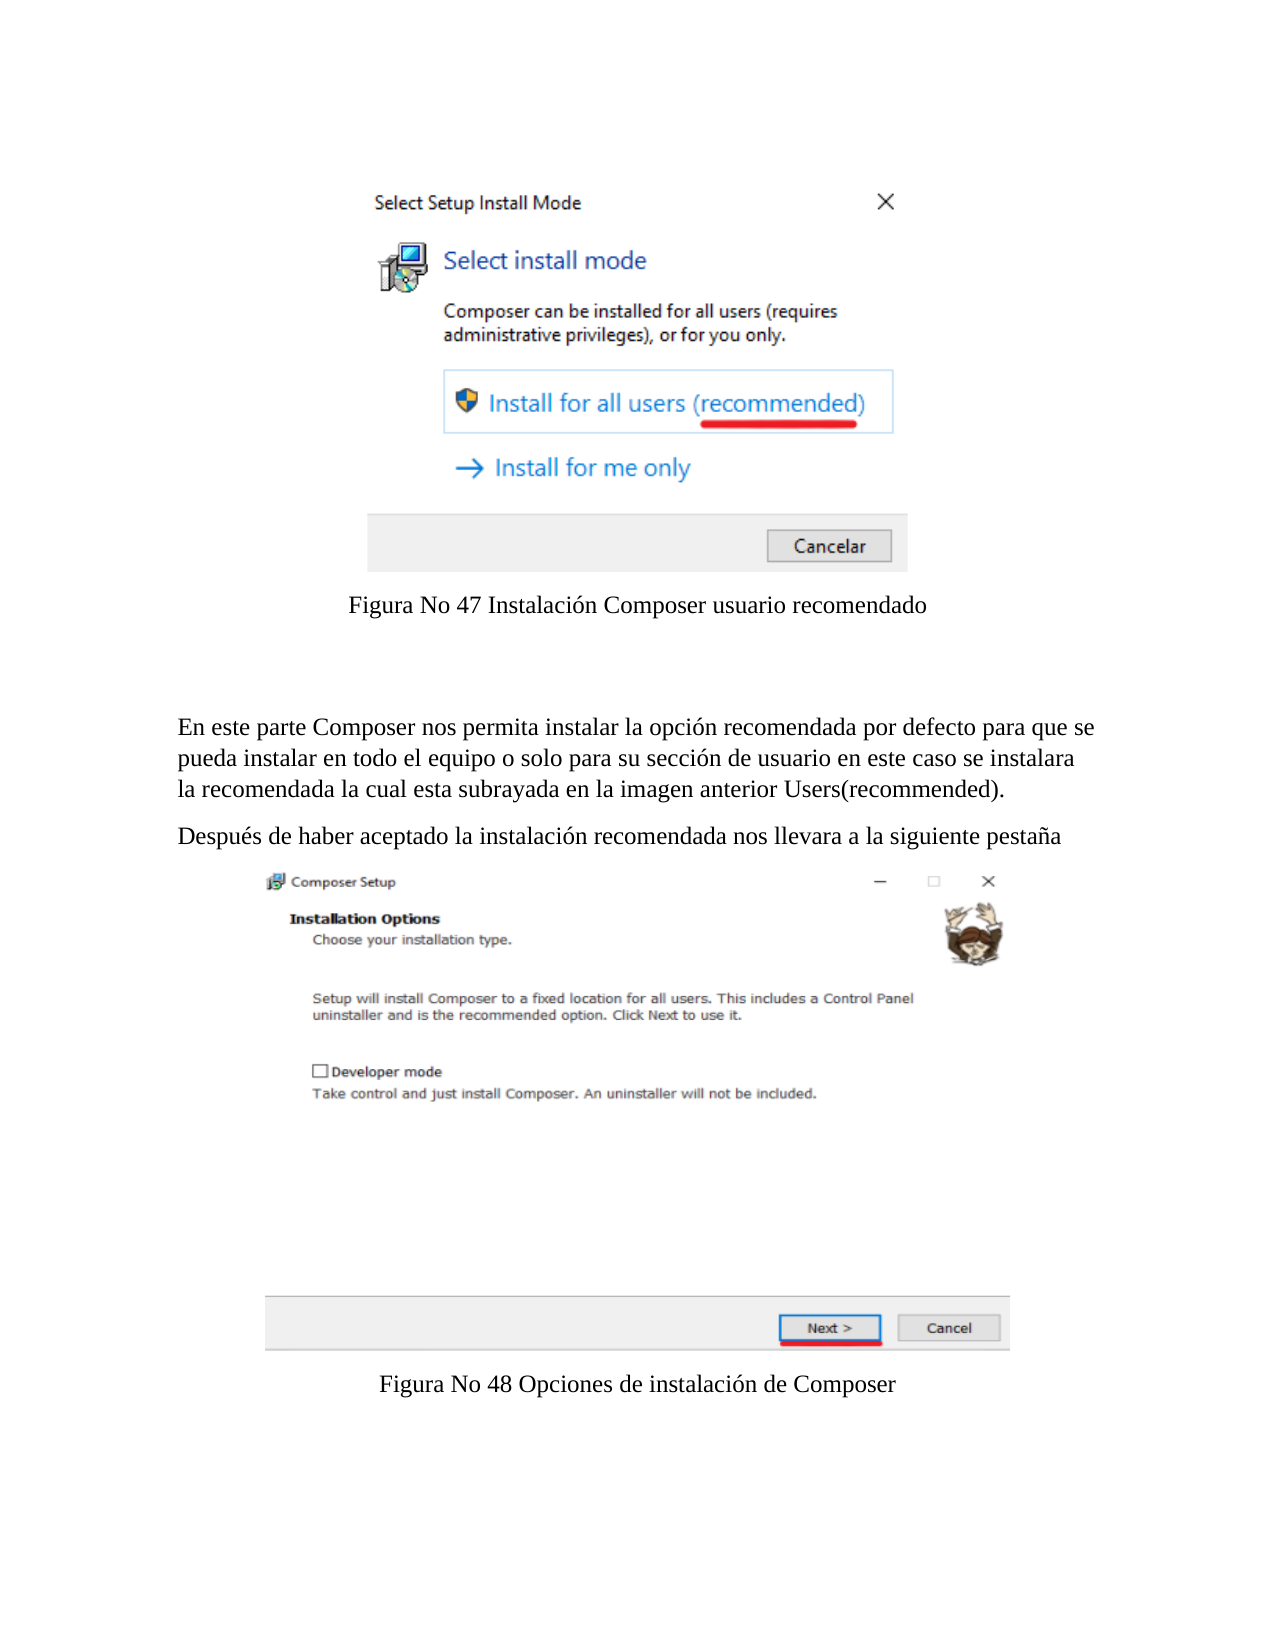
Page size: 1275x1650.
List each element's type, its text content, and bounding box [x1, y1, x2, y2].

text Después de haber aceptado la instalación recomendada nos llevara a la siguiente pestaña [177, 821, 1098, 850]
picture [265, 869, 1011, 1351]
text En este parte Composer nos permita instalar la opción recomendada por defecto para que se pueda instalar en todo el equipo o solo para su sección de usuario en este caso se instalara la recomendada la cual esta subrayada en la imagen anterior Users(recommended). [177, 712, 1098, 802]
picture [367, 183, 908, 572]
